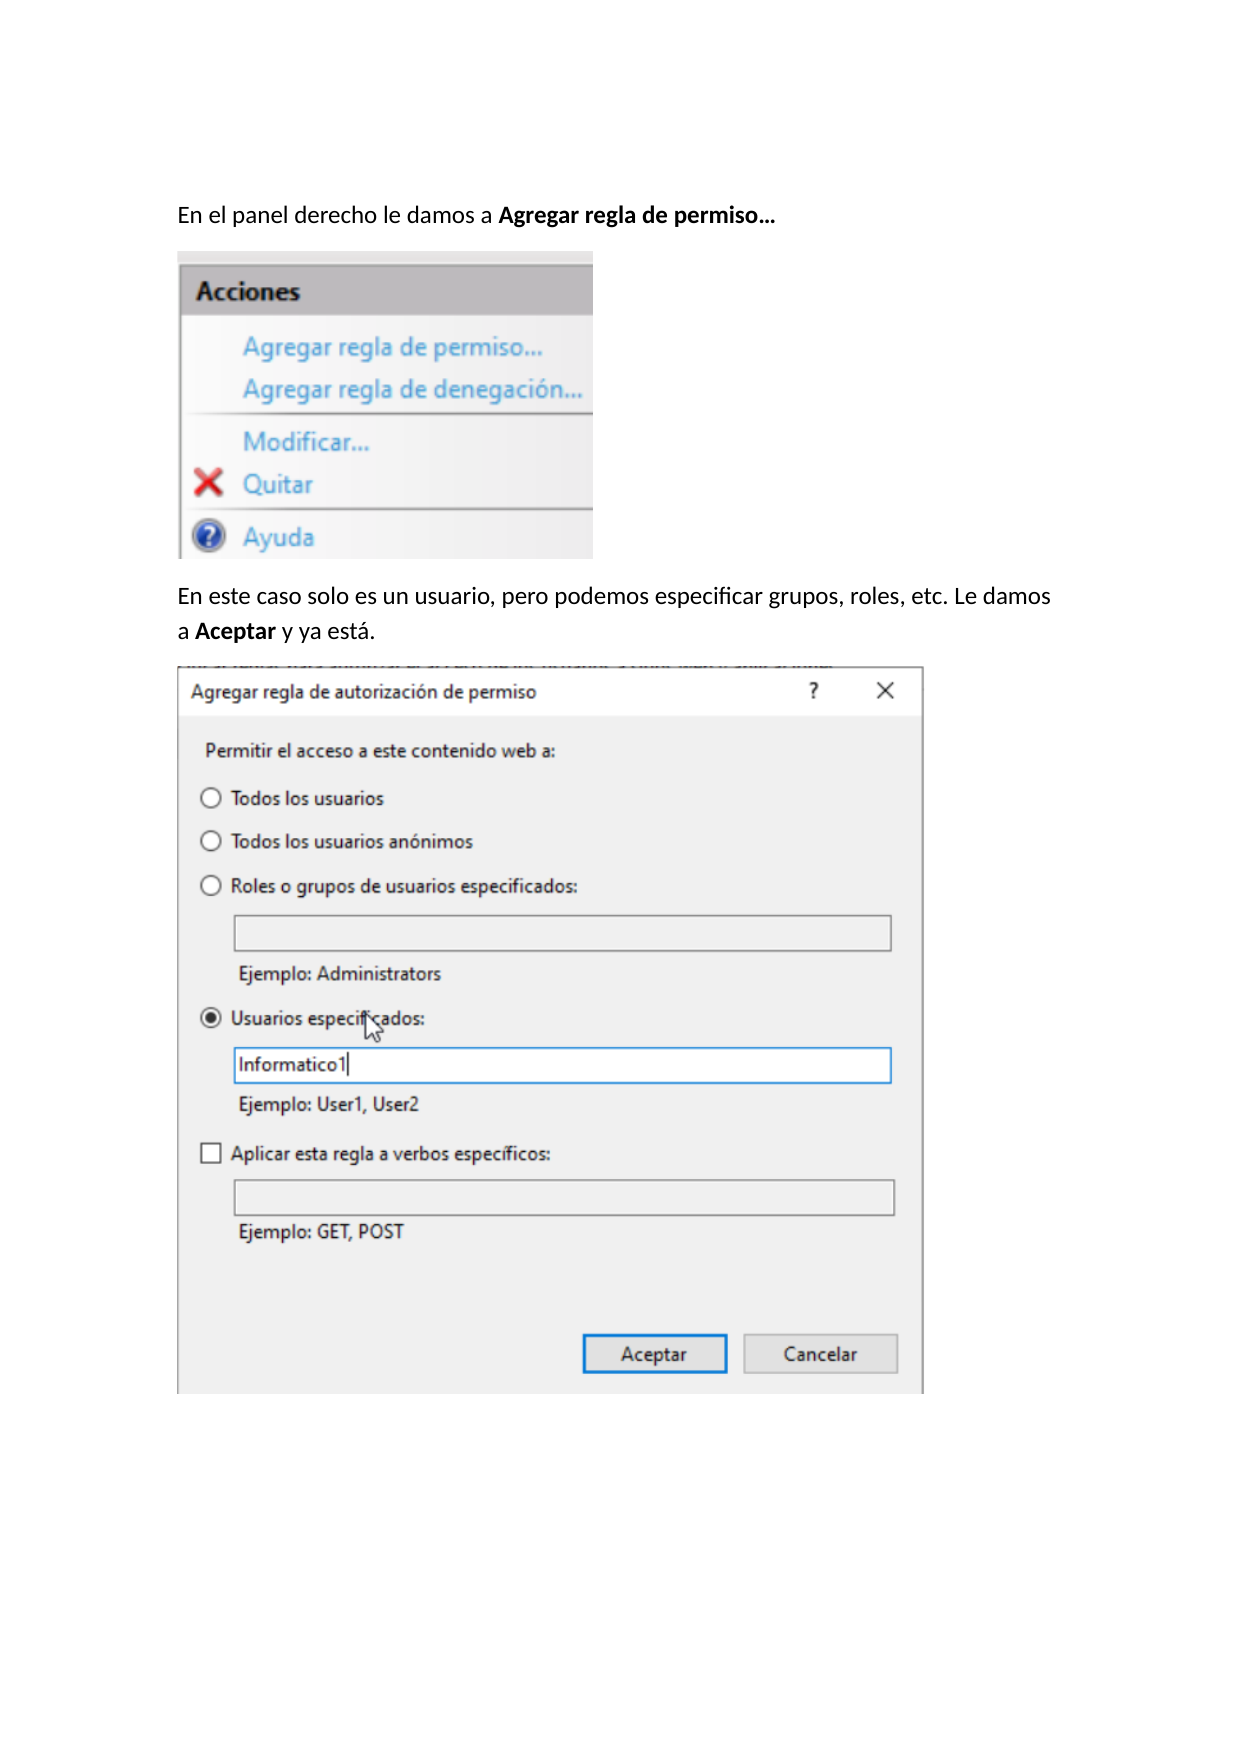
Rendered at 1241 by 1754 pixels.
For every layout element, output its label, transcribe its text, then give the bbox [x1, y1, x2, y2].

text En este caso solo es un usuario, pero podemos especificar grupos, roles, etc. Le damos a Aceptar y ya está. [177, 580, 1063, 645]
picture [177, 666, 925, 1394]
text En el panel derecho le damos a Agregar regla de permiso… [177, 199, 1063, 230]
picture [177, 251, 593, 559]
